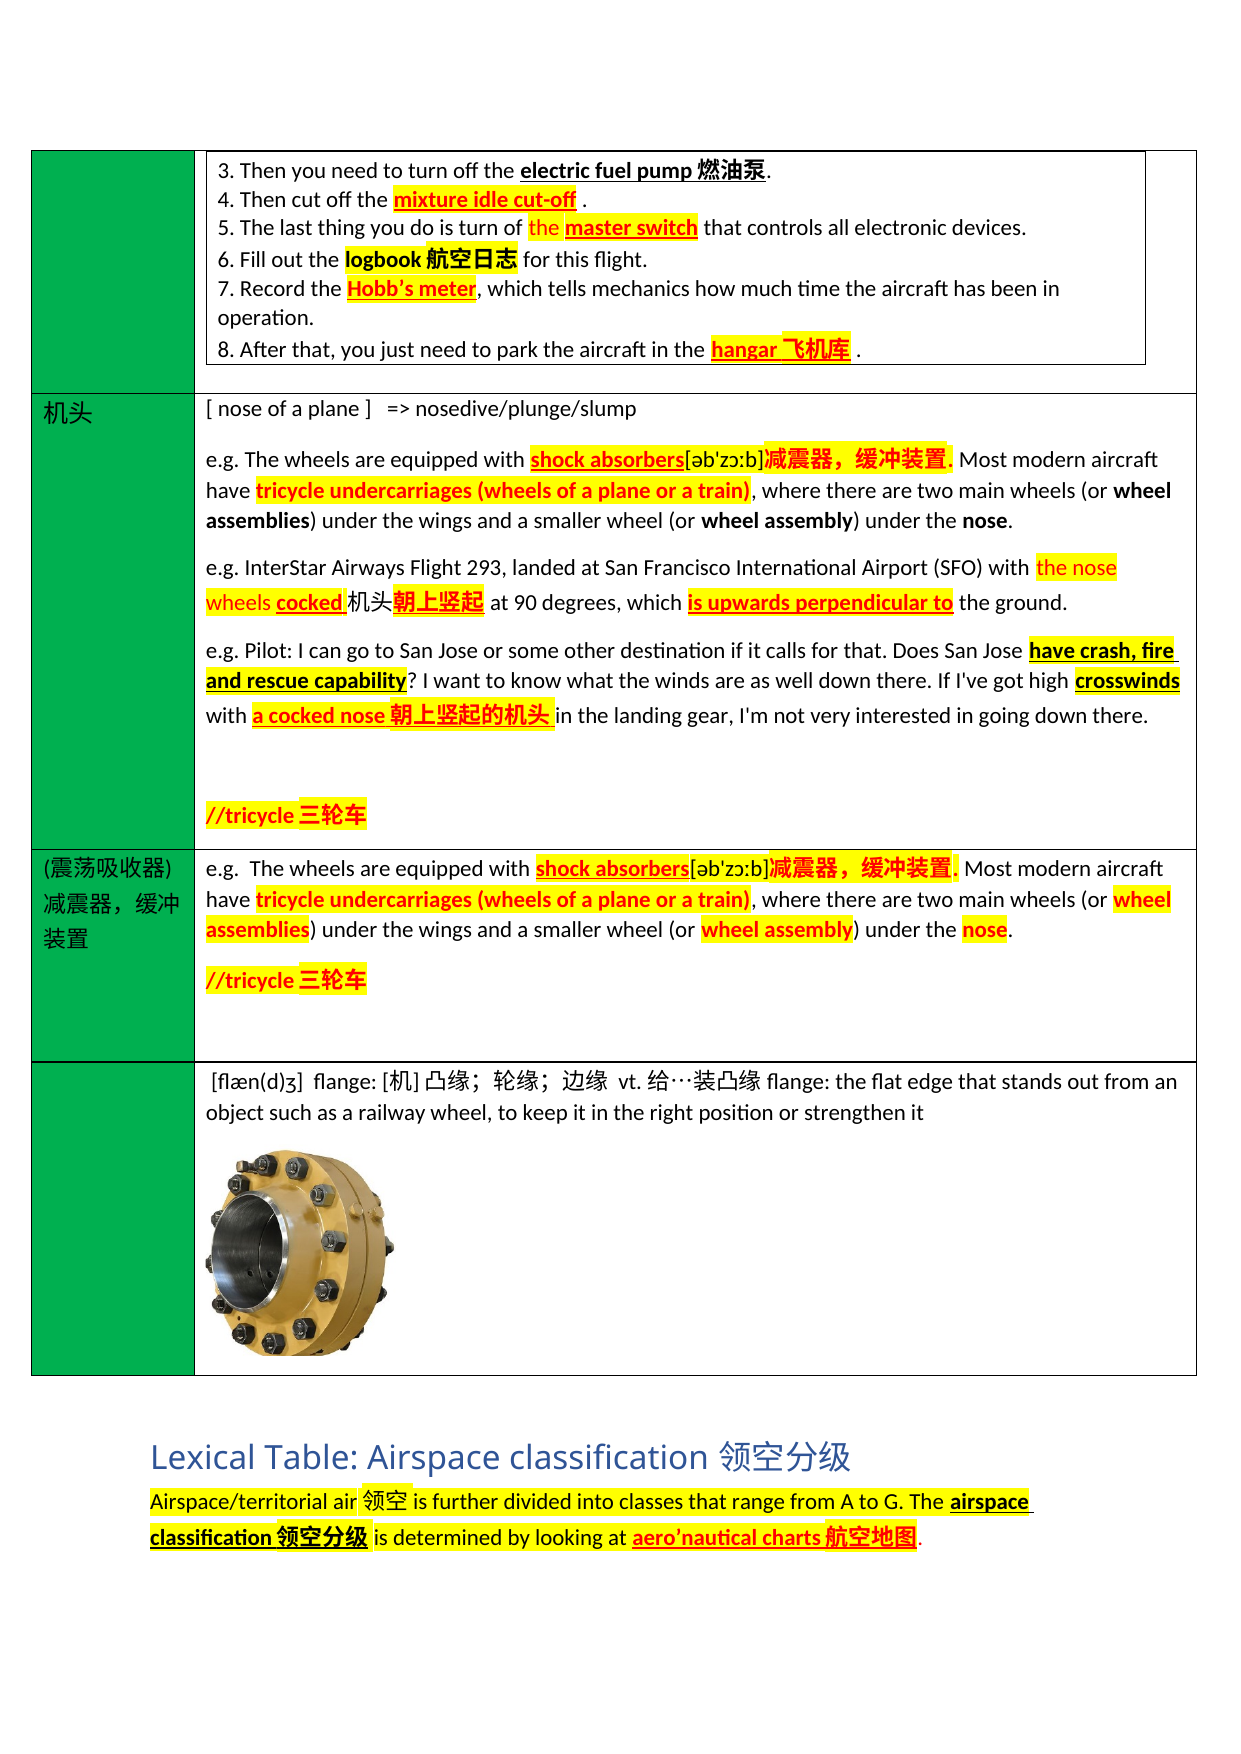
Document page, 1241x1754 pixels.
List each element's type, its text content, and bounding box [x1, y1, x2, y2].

table_cell [32, 1063, 194, 1375]
subtitle Lexical Table: Airspace classification 领空分级 [150, 1431, 1090, 1479]
table_cell (震荡吸收器)减震器，缓冲装置 [32, 850, 194, 1061]
table_cell [ nose of a plane ] => nosedive/plunge/slump e.g. The wheels are equipped with shock absorbers[əb'zɔːb]减震器，缓冲装置. Most modern aircraft have tricycle undercarriages (wheels of a plane or a train), where there are two main wheels (or wheel assemblies) under the wings and a smaller wheel (or wheel assembly) under the nose. e.g. InterStar Airways Flight 293, landed at San Francisco International Airport (SFO) with the nose wheels cocked机头朝上竖起 at 90 degrees, which is upwards perpendicular to the ground. e.g. Pilot: I can go to San Jose or some other destination if it calls for that. Does San Jose have crash, fire and rescue capability? I want to know what the winds are as well down there. If I've got high crosswinds with a cocked nose朝上竖起的机头in the landing gear, I'm not very interested in going down there. //tricycle三轮车 [195, 394, 1196, 849]
table_cell e.g. The wheels are equipped with shock absorbers[əb'zɔːb]减震器，缓冲装置. Most modern aircraft have tricycle undercarriages (wheels of a plane or a train), where there are two main wheels (or wheel assemblies) under the wings and a smaller wheel (or wheel assembly) under the nose. //tricycle三轮车 [195, 850, 1196, 1061]
text Airspace/territorial air领空 is further divided into classes that range from A to G. The airspace classification领空分级 is determined by looking at aero’nautical charts航空地图. [150, 1483, 1090, 1552]
picture [205, 1144, 398, 1356]
table_cell [flæn(d)ʒ] flange: [机] 凸缘；轮缘；边缘 vt. 给…装凸缘 flange: the flat edge that stands out from an object such as a railway wheel, to keep it in the right position or strengthen it [195, 1063, 1196, 1375]
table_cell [195, 151, 1196, 393]
table_cell [32, 151, 194, 393]
table_cell 机头 [32, 394, 194, 849]
